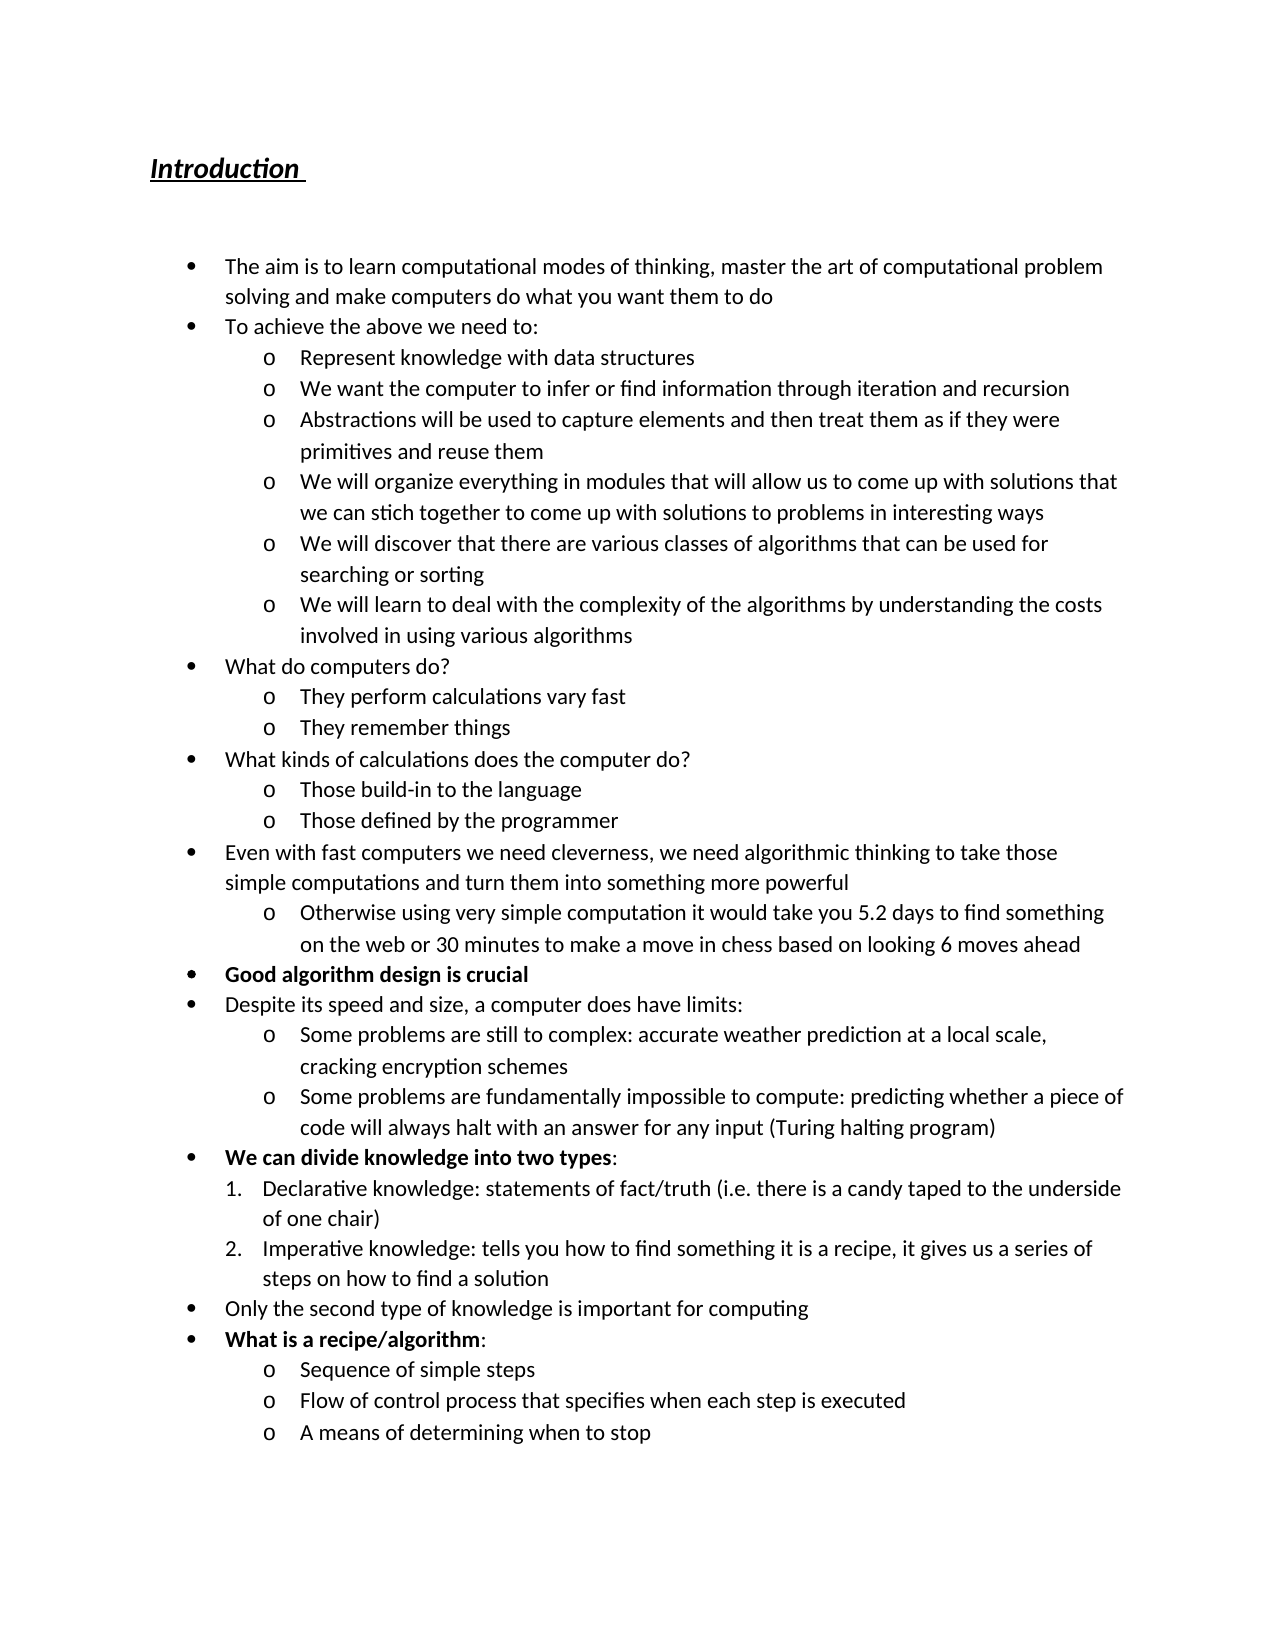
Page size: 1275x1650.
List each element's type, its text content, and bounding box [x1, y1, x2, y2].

list What do computers do? [187, 652, 1125, 680]
list Some problems are still to complex: accurate weather prediction at a local scale, cracking encryption schemes [262, 1020, 1125, 1080]
list Abstractions will be used to capture elements and then treat them as if they were primitives and reuse them [262, 406, 1125, 465]
list We can divide knowledge into two types: [187, 1143, 1125, 1172]
list Those build-in to the language [262, 775, 1125, 804]
list Declarative knowledge: statements of fact/truth (i.e. there is a candy taped to the underside of one chair) [225, 1174, 1125, 1232]
list Some problems are fundamentally impossible to compute: predicting whether a piece of code will always halt with an answer for any input (Turing halting program) [262, 1082, 1125, 1141]
list Imperative knowledge: tells you how to find something it is a recipe, it gives us a series of steps on how to find a solution [225, 1234, 1125, 1292]
list We will organize everything in modules that will allow us to come up with solutions that we can stich together to come up with solutions to problems in interesting ways [262, 467, 1125, 526]
text Introduction [150, 150, 1125, 186]
list Sequence of simple steps [262, 1355, 1125, 1384]
list A means of determining when to stop [262, 1418, 1125, 1447]
list What is a recipe/algorithm: [187, 1325, 1125, 1353]
list We want the computer to infer or find information through iteration and recursion [262, 374, 1125, 403]
list Even with fast computers we need cleverness, we need algorithmic thinking to take those simple computations and turn them into something more powerful [187, 838, 1125, 896]
list Represent knowledge with data structures [262, 343, 1125, 372]
list They perform calculations vary fast [262, 682, 1125, 711]
list They remember things [262, 713, 1125, 743]
list Good algorithm design is crucial [187, 960, 1125, 988]
list Those defined by the programmer [262, 807, 1125, 836]
list We will learn to deal with the complexity of the algorithms by understanding the costs involved in using various algorithms [262, 590, 1125, 649]
list Flow of control process that specifies when each step is executed [262, 1386, 1125, 1416]
list We will discover that there are various classes of algorithms that can be used for searching or sorting [262, 529, 1125, 588]
list What kinds of calculations does the computer do? [187, 745, 1125, 773]
list Otherwise using very simple computation it would take you 5.2 days to find something on the web or 30 minutes to make a move in chess based on looking 6 moves ahead [262, 898, 1125, 958]
list Despite its speed and size, a computer does have limits: [187, 990, 1125, 1018]
list Only the second type of knowledge is important for computing [187, 1294, 1125, 1323]
list To achieve the above we need to: [187, 312, 1125, 340]
list The aim is to learn computational modes of thinking, master the art of computational problem solving and make computers do what you want them to do [187, 252, 1125, 310]
